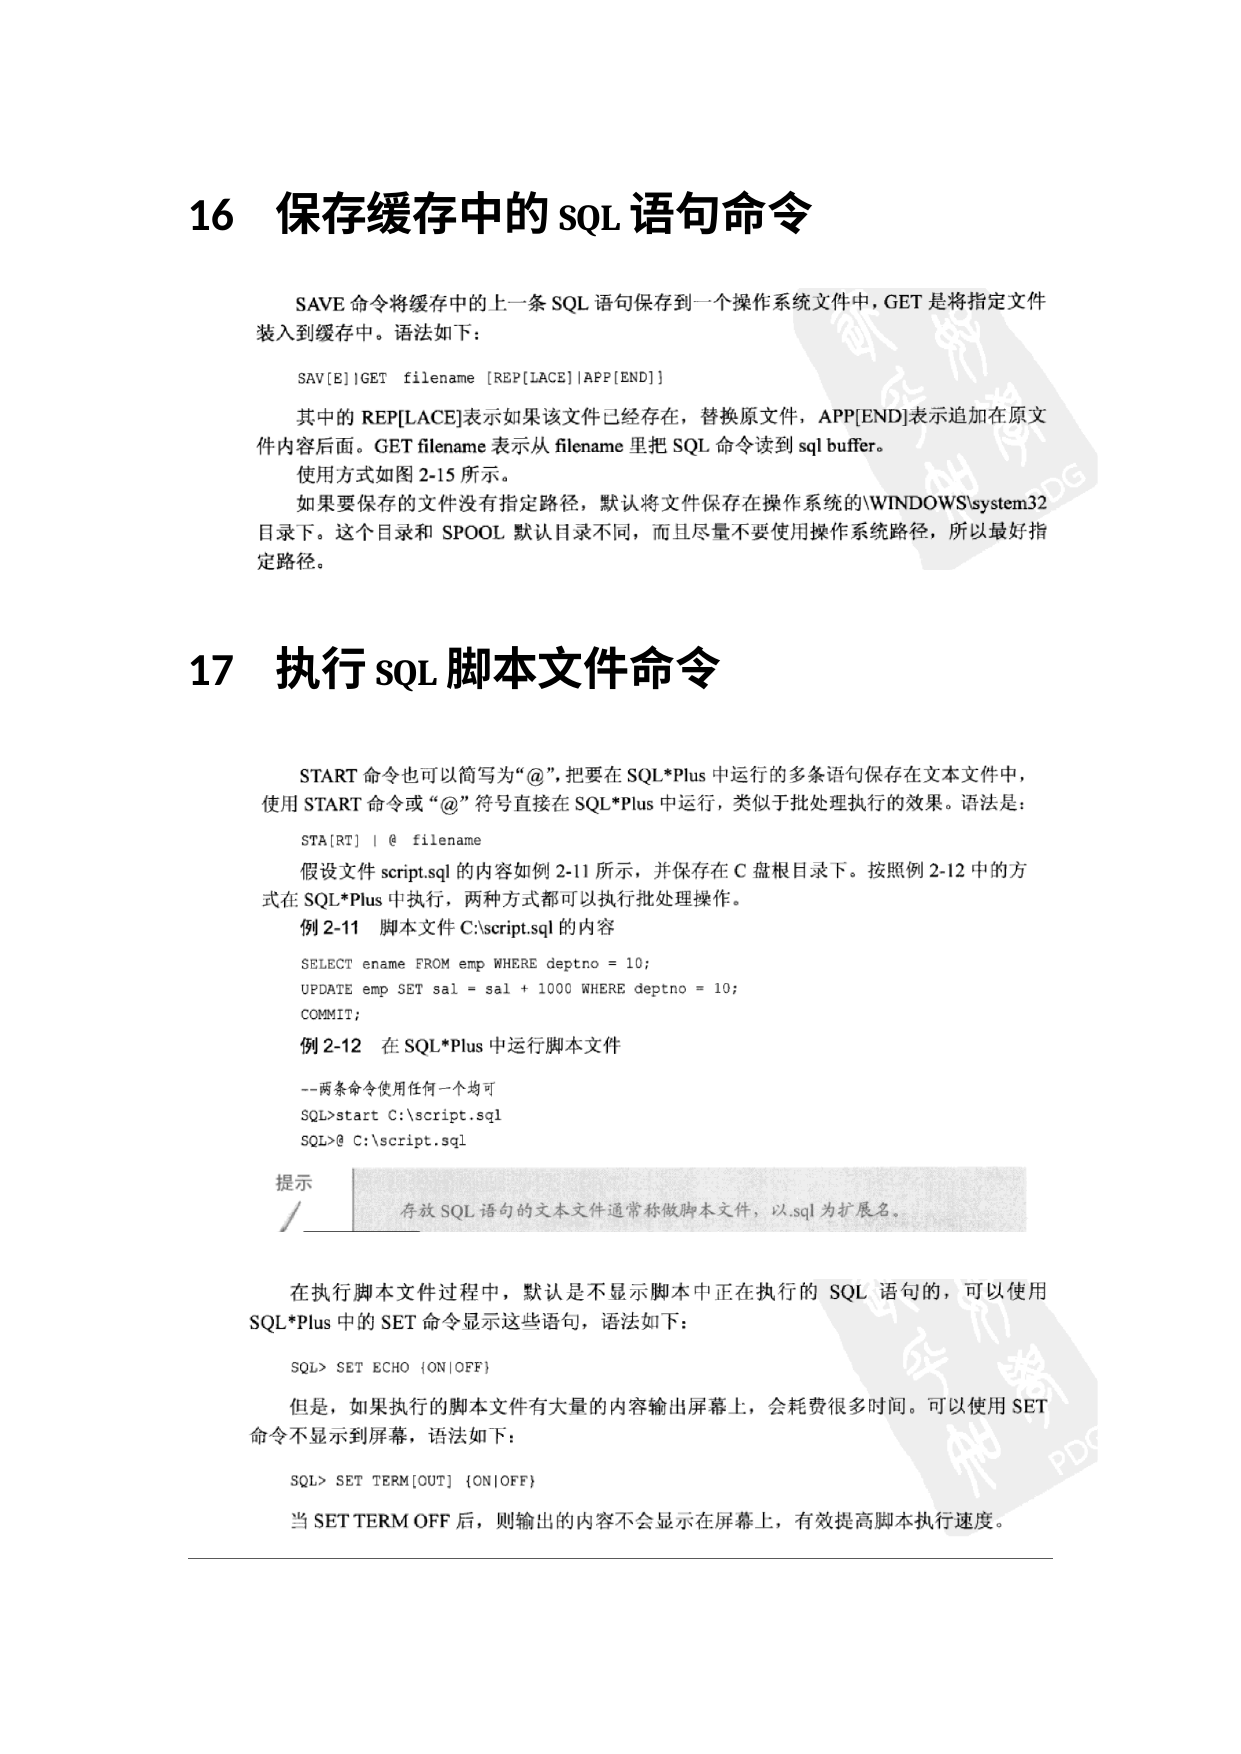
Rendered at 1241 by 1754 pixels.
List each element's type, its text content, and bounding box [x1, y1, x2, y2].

picture [232, 288, 1098, 570]
picture [232, 761, 1098, 1232]
picture [232, 1279, 1098, 1540]
